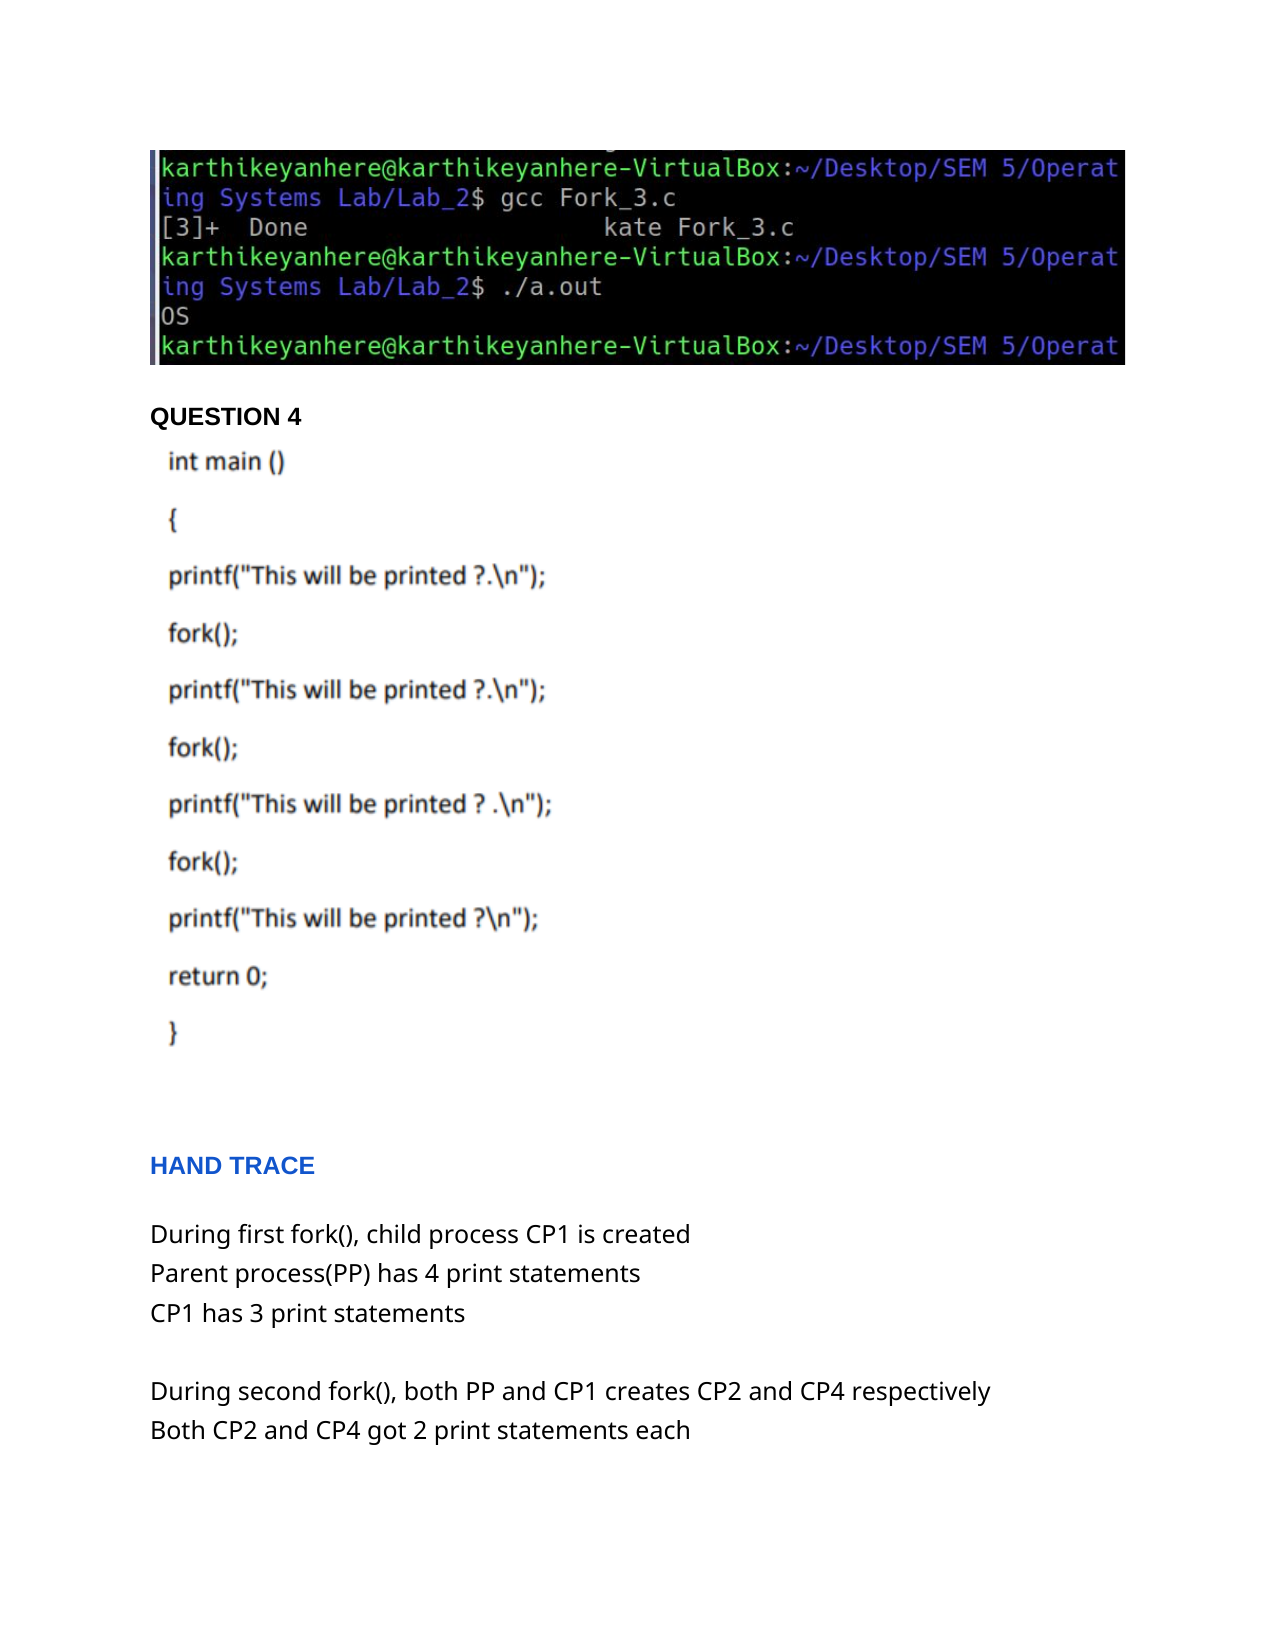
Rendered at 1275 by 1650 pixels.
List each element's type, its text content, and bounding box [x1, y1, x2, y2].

text Both CP2 and CP4 got 2 print statements each [150, 1413, 1125, 1447]
text HAND TRACE [150, 1151, 1125, 1179]
text Parent process(PP) has 4 print statements [150, 1256, 1125, 1290]
picture [150, 150, 1125, 365]
text During first fork(), child process CP1 is created [150, 1217, 1125, 1251]
picture [150, 434, 763, 1147]
text QUESTION 4 [150, 401, 1125, 430]
text CP1 has 3 print statements [150, 1295, 1125, 1329]
text During second fork(), both PP and CP1 creates CP2 and CP4 respectively [150, 1373, 1125, 1408]
